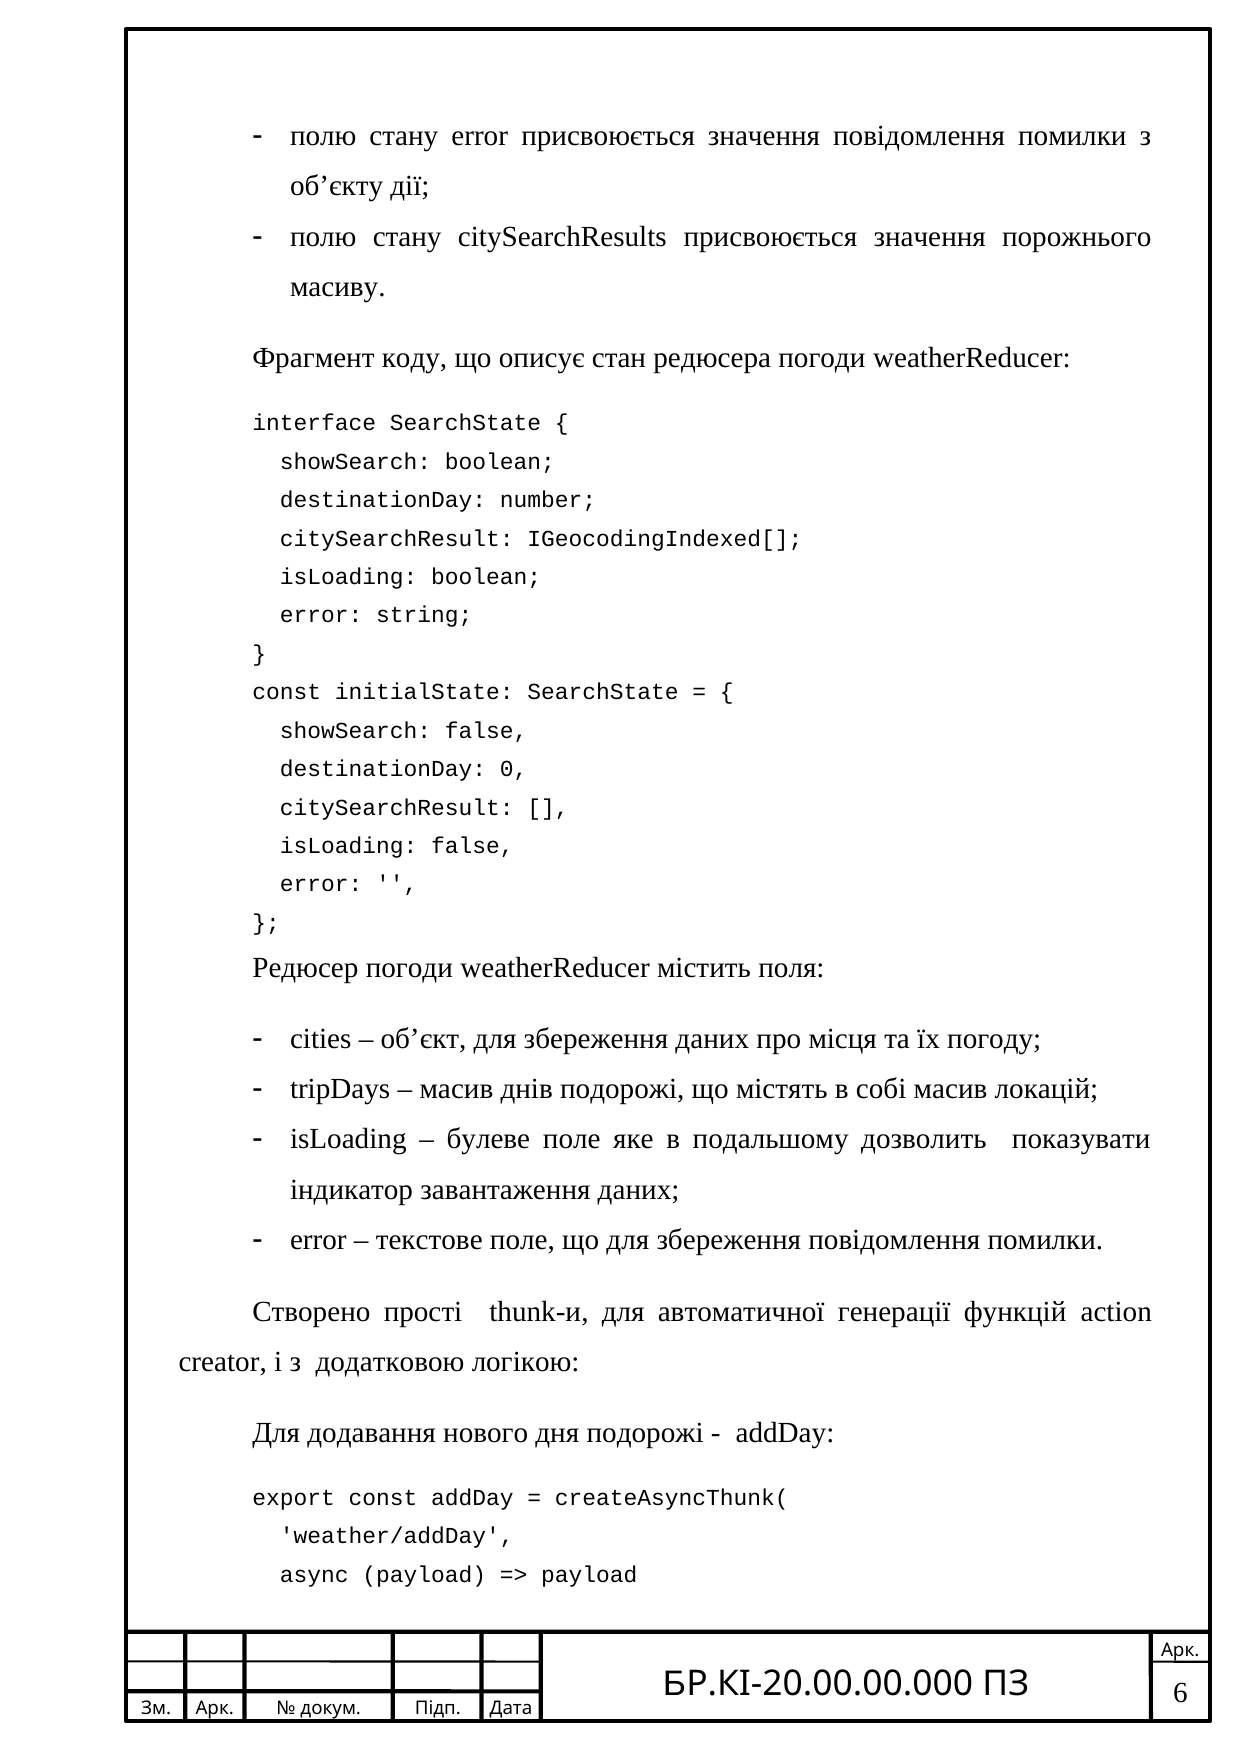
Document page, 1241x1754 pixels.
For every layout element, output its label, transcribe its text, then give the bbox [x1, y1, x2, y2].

text export const addDay = createAsyncThunk( [178, 1486, 1152, 1512]
list tripDays – масив днів подорожі, що містять в собі масив локацій; [252, 1071, 1152, 1105]
text showSearch: false, [178, 719, 1152, 745]
text error: string; [178, 604, 1152, 630]
text destinationDay: 0, [178, 757, 1152, 783]
text Створено прості thunk-и, для автоматичної генерації функцій action creator, і з додатковою логікою: [178, 1294, 1152, 1377]
text 'weather/addDay', [178, 1525, 1152, 1551]
text error: '', [178, 873, 1152, 899]
text showSearch: boolean; [178, 450, 1152, 476]
list isLoading – булеве поле яке в подальшому дозволить показувати індикатор завантаження даних; [252, 1122, 1152, 1206]
text Редюсер погоди weatherReducer містить поля: [178, 950, 1152, 983]
text const initialState: SearchState = { [178, 681, 1152, 707]
text Фрагмент коду, що описує стан редюсера погоди weatherReducer: [178, 340, 1152, 374]
text async (payload) => payload [178, 1563, 1152, 1589]
text } [178, 642, 1152, 668]
text isLoading: false, [178, 834, 1152, 860]
text }; [178, 911, 1152, 937]
list cities – об’єкт, для збереження даних про місця та їх погоду; [252, 1021, 1152, 1054]
text citySearchResult: [], [178, 796, 1152, 822]
text Для додавання нового дня подорожі - addDay: [178, 1415, 1152, 1449]
text destinationDay: number; [178, 488, 1152, 514]
list error – текстове поле, що для збереження повідомлення помилки. [252, 1222, 1152, 1256]
list полю стану error присвоюється значення повідомлення помилки з об’єкту дії; [252, 118, 1152, 202]
text citySearchResult: IGeocodingIndexed[]; [178, 527, 1152, 553]
text isLoading: boolean; [178, 565, 1152, 591]
text interface SearchState { [178, 412, 1152, 437]
list полю стану citySearchResults присвоюється значення порожнього масиву. [252, 219, 1152, 303]
